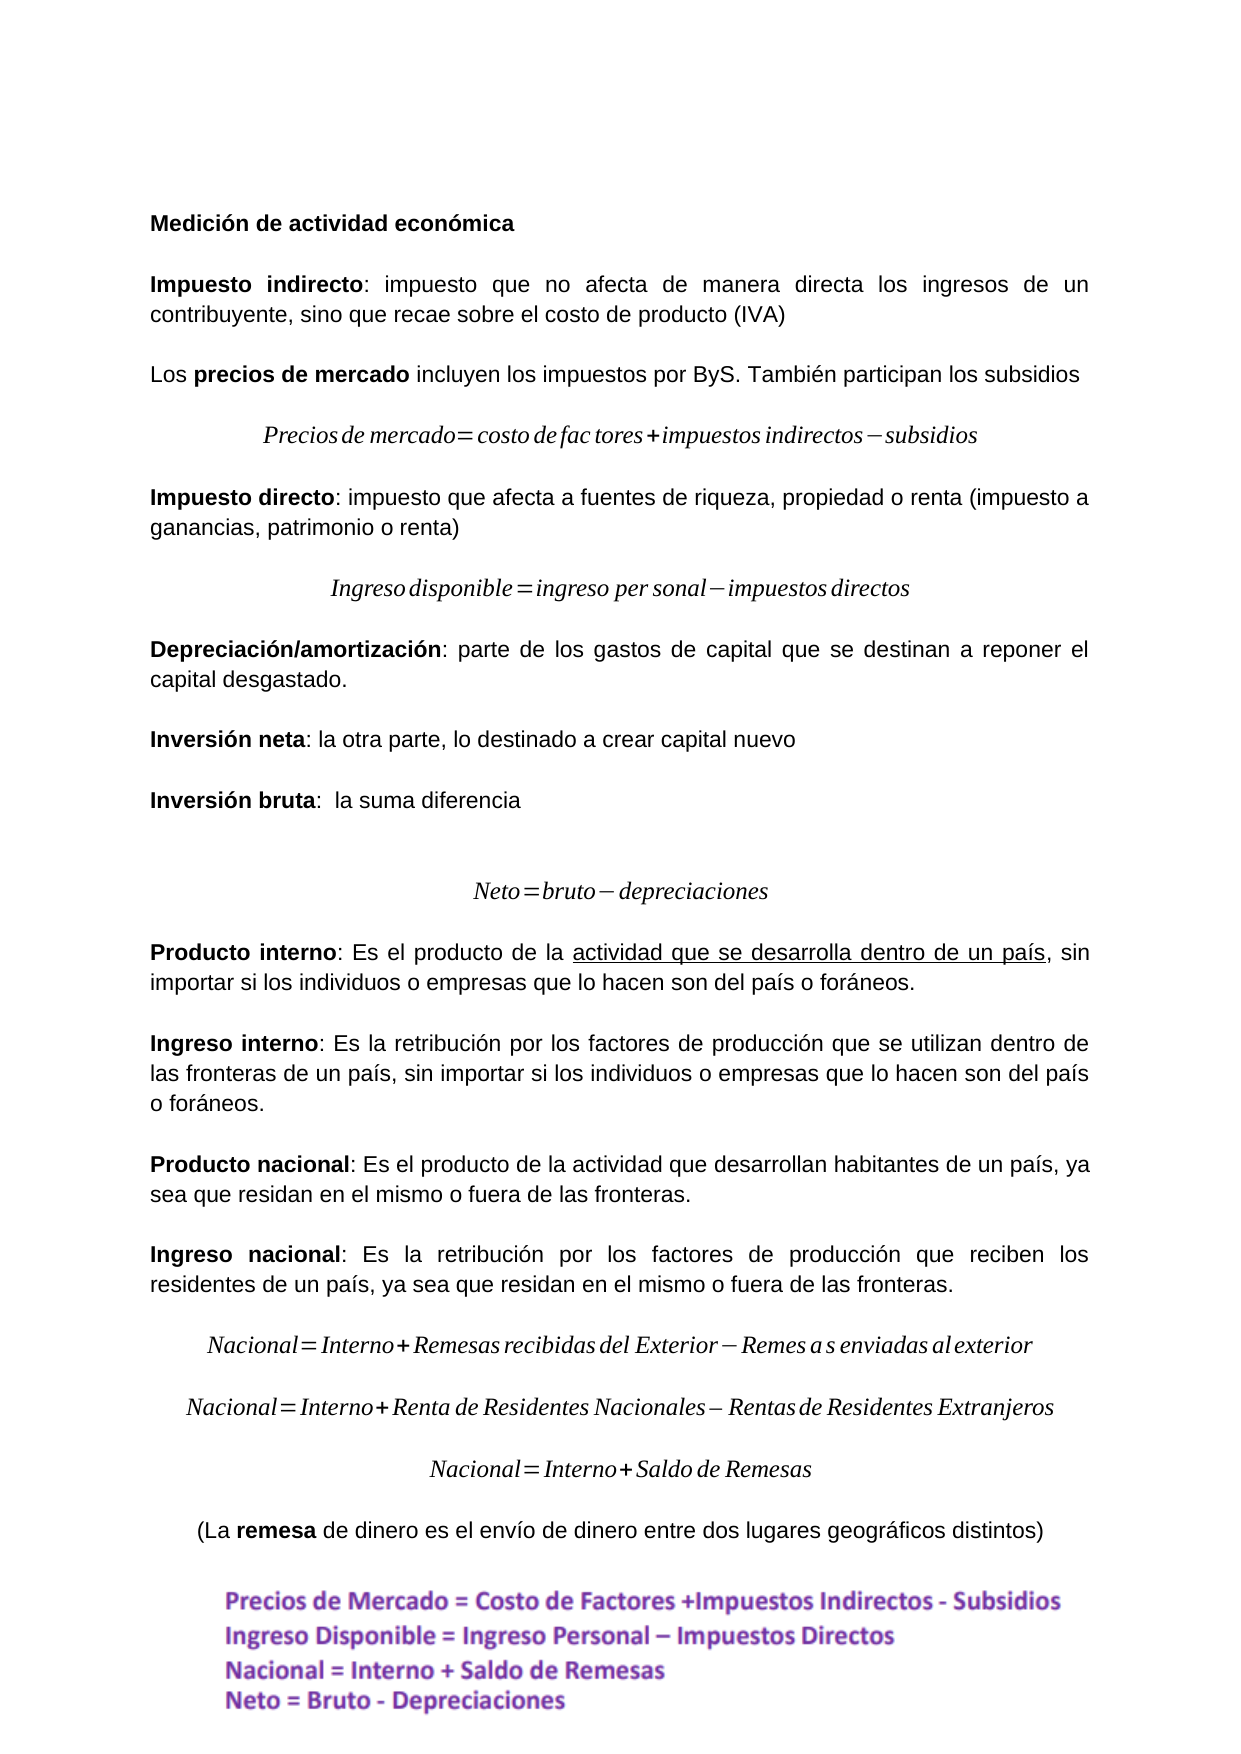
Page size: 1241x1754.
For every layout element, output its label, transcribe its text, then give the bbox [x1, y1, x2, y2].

text Producto interno: Es el producto de la actividad que se desarrolla dentro de un país, sin importar si los individuos o empresas que lo hacen son del país o foráneos. [150, 939, 1090, 996]
text Impuesto directo: impuesto que afecta a fuentes de riqueza, propiedad o renta (impuesto a ganancias, patrimonio o renta) [150, 483, 1090, 540]
text (La remesa de dinero es el envío de dinero entre dos lugares geográficos distintos) [150, 1517, 1090, 1543]
text Producto nacional: Es el producto de la actividad que desarrollan habitantes de un país, ya sea que residan en el mismo o fuera de las fronteras. [150, 1151, 1090, 1207]
text Depreciación/amortización: parte de los gastos de capital que se destinan a reponer el capital desgastado. [150, 636, 1090, 692]
text Impuesto indirecto: impuesto que no afecta de manera directa los ingresos de un contribuyente, sino que recae sobre el costo de producto (IVA) [150, 271, 1090, 327]
picture [178, 1565, 1078, 1728]
text Medición de actividad económica [150, 210, 1090, 237]
text Los precios de mercado incluyen los impuestos por ByS. También participan los subsidios [150, 361, 1090, 388]
text Ingreso nacional: Es la retribución por los factores de producción que reciben los residentes de un país, ya sea que residan en el mismo o fuera de las fronteras. [150, 1241, 1090, 1298]
text Ingreso interno: Es la retribución por los factores de producción que se utilizan dentro de las fronteras de un país, sin importar si los individuos o empresas que lo hacen son del país o foráneos. [150, 1030, 1090, 1117]
text Inversión neta: la otra parte, lo destinado a crear capital nuevo [150, 726, 1090, 753]
text Inversión bruta: la suma diferencia [150, 787, 1090, 813]
